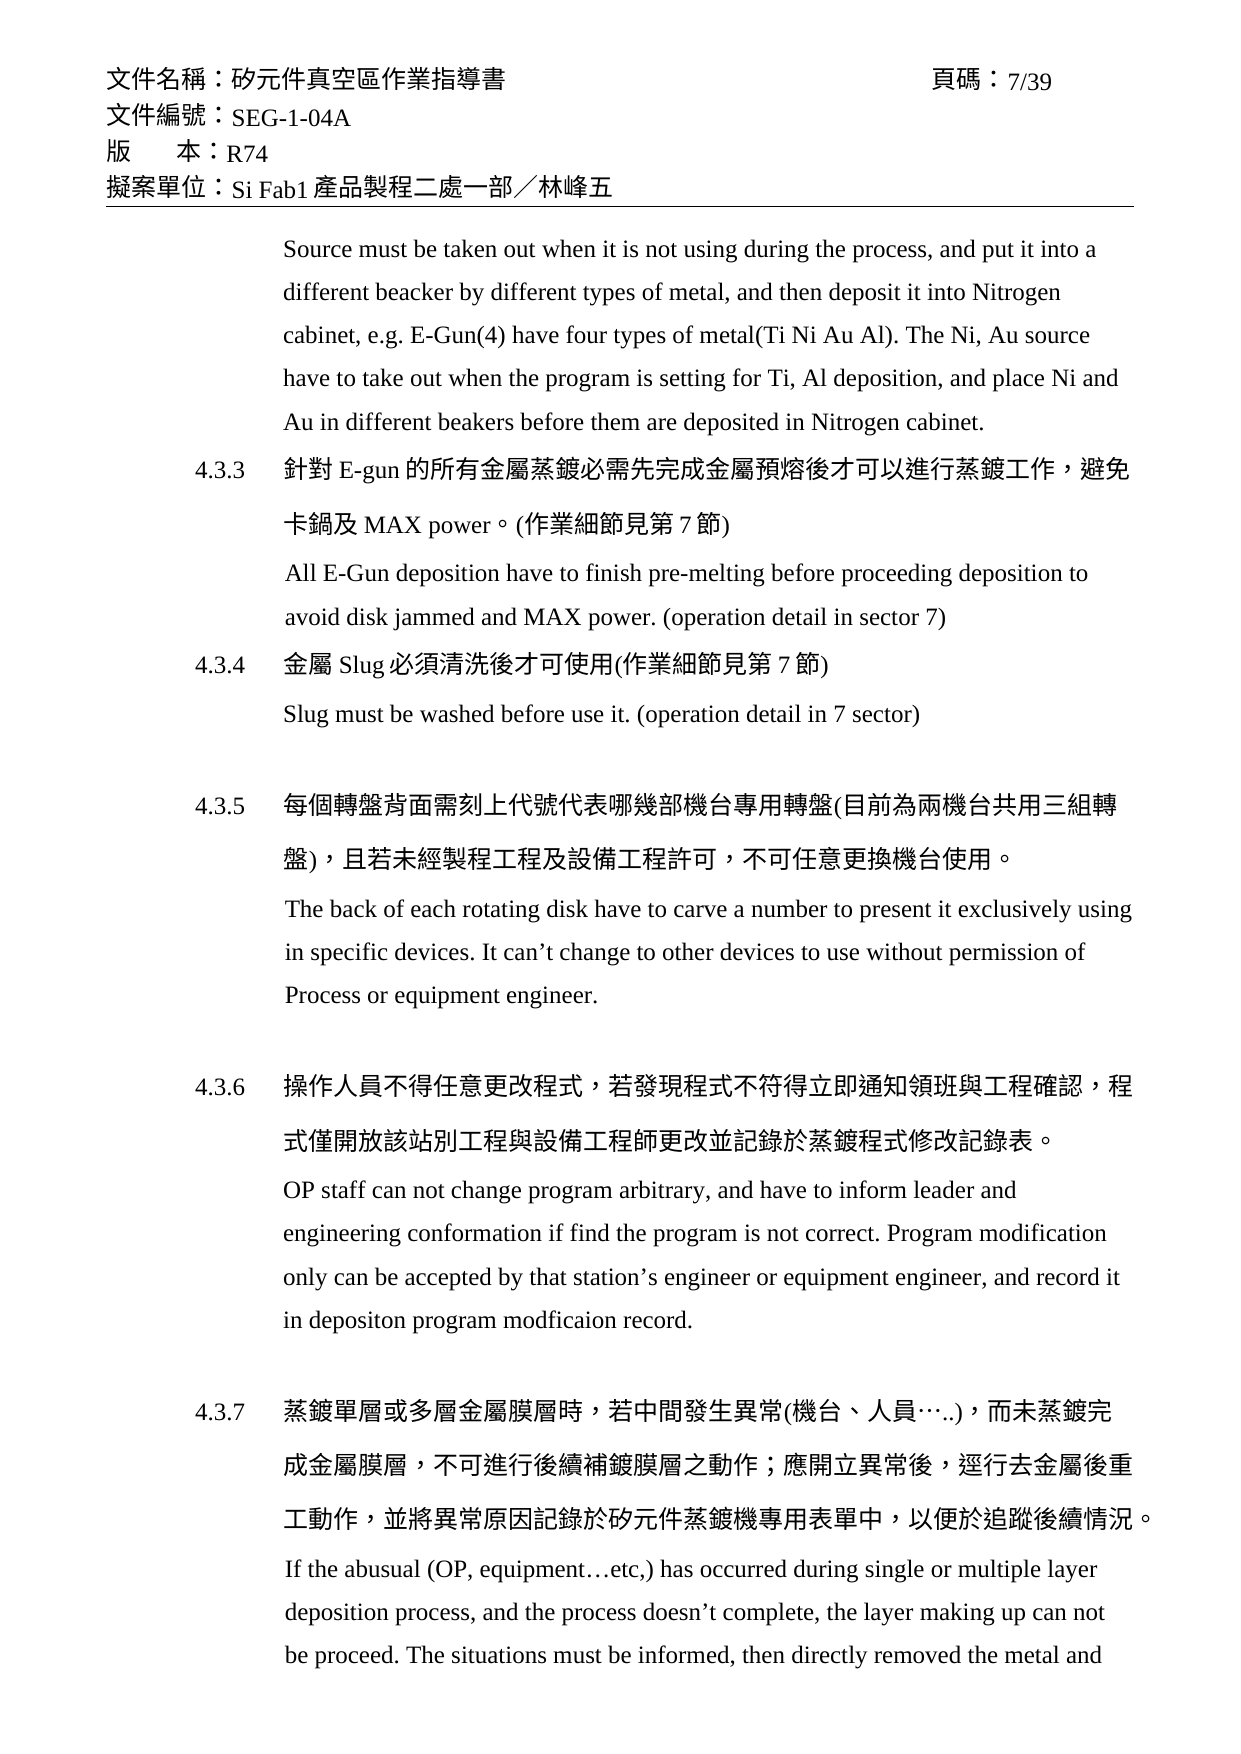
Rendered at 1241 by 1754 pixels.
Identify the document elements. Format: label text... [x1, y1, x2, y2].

list 蒸鍍單層或多層金屬膜層時，若中間發生異常(機台、人員…..)，而未蒸鍍完成金屬膜層，不可進行後續補鍍膜層之動作；應開立異常後，逕行去金屬後重工動作，並將異常原因記錄於矽元件蒸鍍機專用表單中，以便於追蹤後續情況。 [195, 1391, 1134, 1536]
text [284, 1554, 1134, 1669]
list 金屬Slug必須清洗後才可使用(作業細節見第7節) [195, 645, 1134, 681]
list 操作人員不得任意更改程式，若發現程式不符得立即通知領班與工程確認，程式僅開放該站別工程與設備工程師更改並記錄於蒸鍍程式修改記錄表。 [195, 1067, 1134, 1157]
text All E-Gun deposition have to finish pre-melting before proceeding deposition to avoid disk jammed and MAX power. (operation detail in sector 7) [284, 558, 1134, 630]
list 每個轉盤背面需刻上代號代表哪幾部機台專用轉盤(目前為兩機台共用三組轉盤)，且若未經製程工程及設備工程許可，不可任意更換機台使用。 [195, 785, 1134, 876]
text The back of each rotating disk have to carve a number to present it exclusively using in specific devices. It can’t change to other devices to use without permission of Process or equipment engineer. [284, 894, 1134, 1009]
text Slug must be washed before use it. (operation detail in 7 sector) [283, 699, 1134, 728]
text OP staff can not change program arbitrary, and have to inform leader and engineering conformation if find the program is not correct. Program modification only can be accepted by that station’s engineer or equipment engineer, and record it in depositon program modficaion record. [283, 1175, 1134, 1333]
list 針對E-gun的所有金屬蒸鍍必需先完成金屬預熔後才可以進行蒸鍍工作，避免卡鍋及MAX power。(作業細節見第7節) [195, 450, 1134, 540]
text Source must be taken out when it is not using during the process, and put it into a different beacker by different types of metal, and then deposit it into Nitrogen cabinet, e.g. E-Gun(4) have four types of metal(Ti Ni Au Al). The Ni, Au source have to take out when the program is setting for Ti, Al deposition, and place Ni and Au in different beakers before them are deposited in Nitrogen cabinet. [283, 234, 1134, 435]
